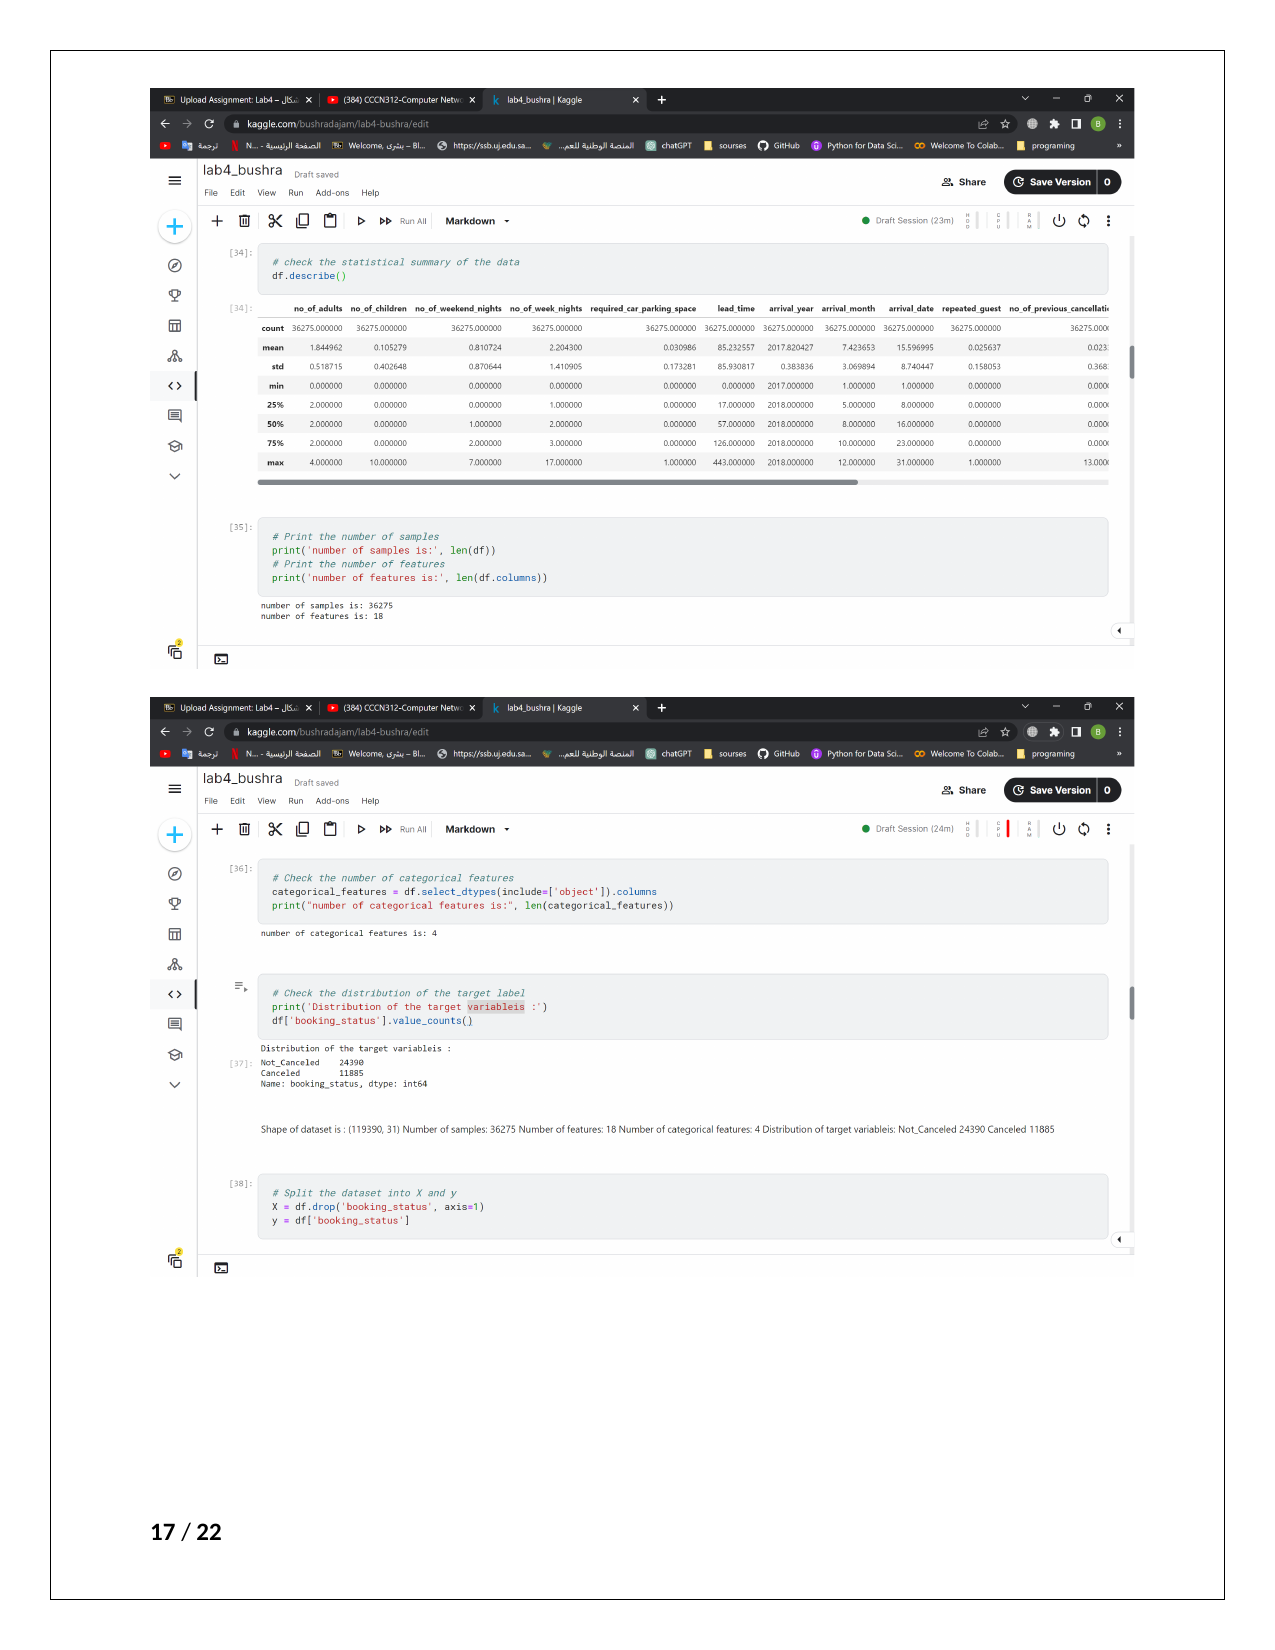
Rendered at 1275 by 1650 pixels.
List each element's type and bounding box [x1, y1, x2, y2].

picture [150, 88, 1135, 669]
picture [150, 697, 1135, 1277]
